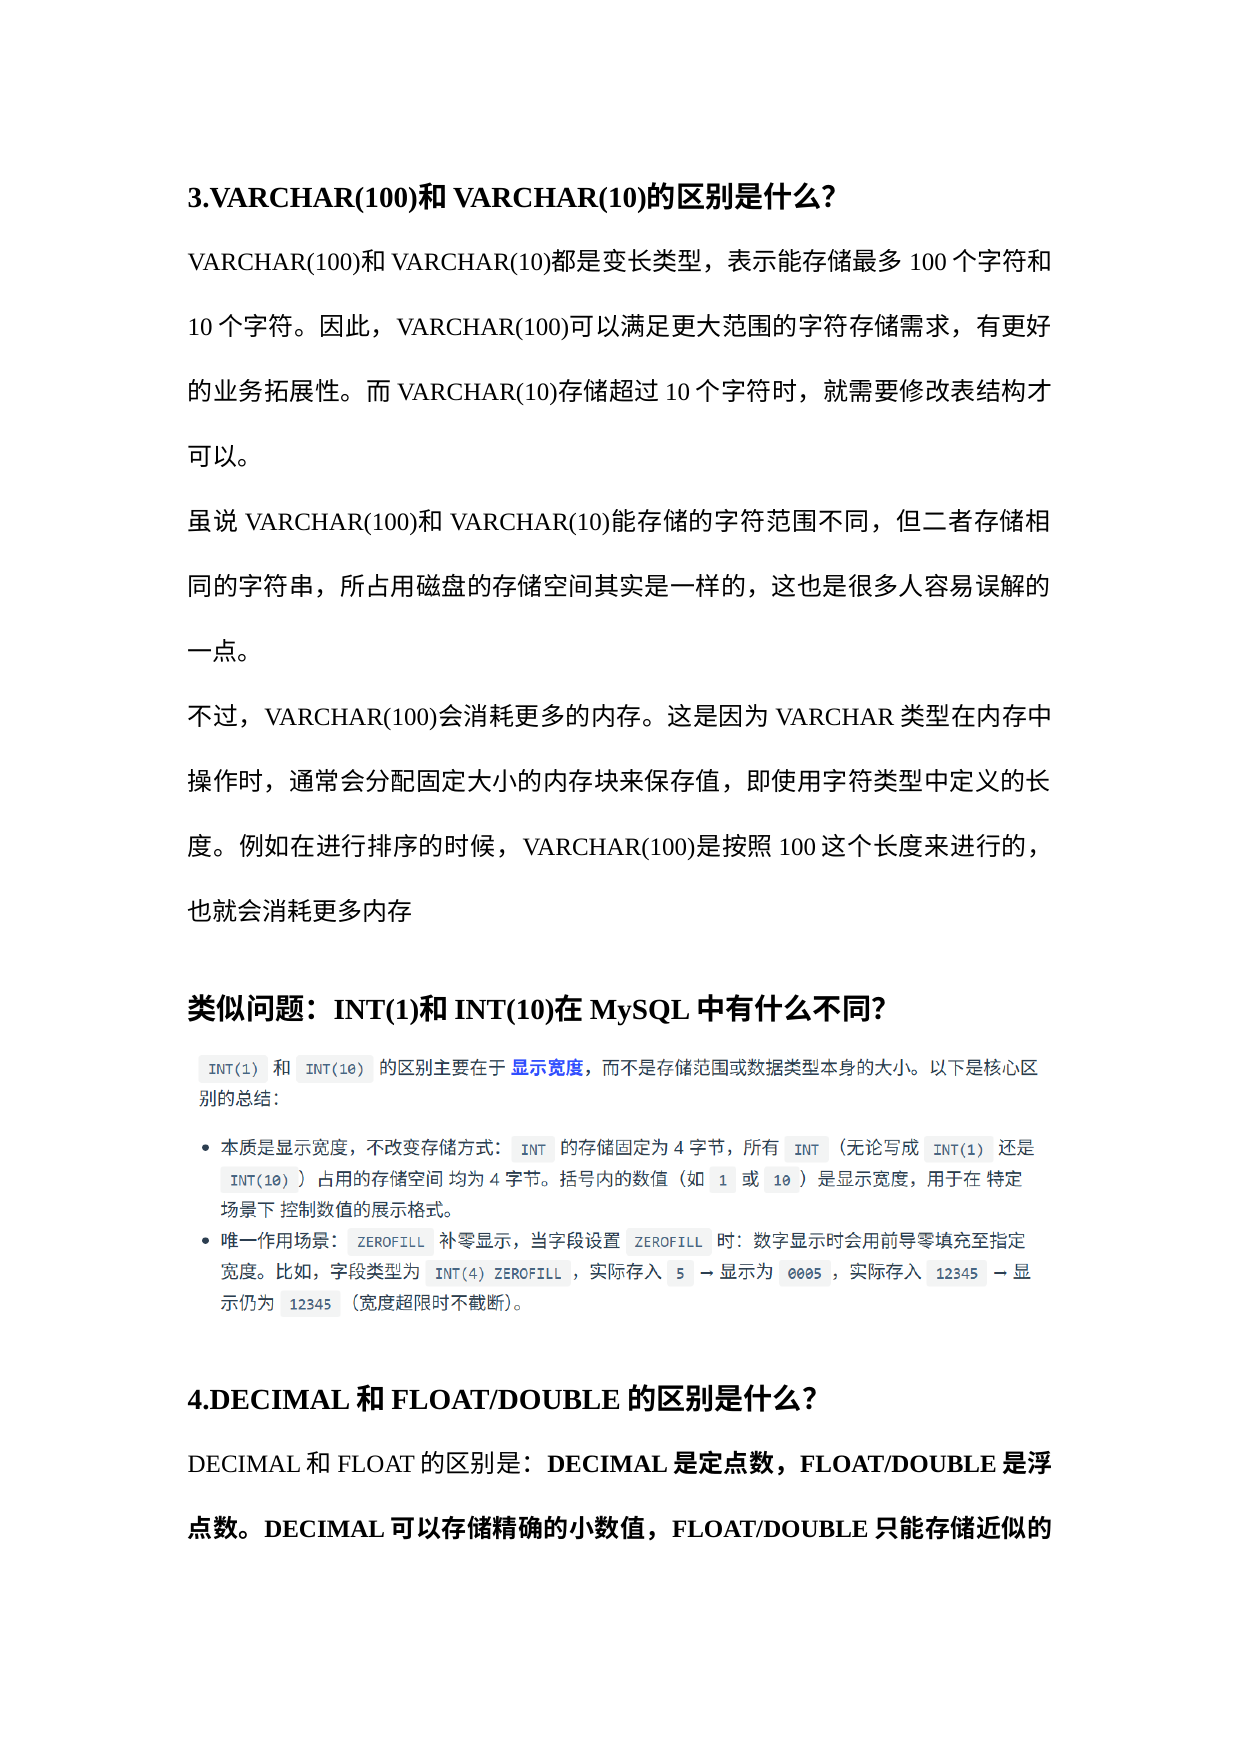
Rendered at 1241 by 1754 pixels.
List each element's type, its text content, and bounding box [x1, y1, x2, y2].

subtitle 类似问题：INT(1)和INT(10)在MySQL中有什么不同？ [187, 974, 1053, 1039]
text 虽说VARCHAR(100)和VARCHAR(10)能存储的字符范围不同，但二者存储相同的字符串，所占用磁盘的存储空间其实是一样的，这也是很多人容易误解的一点。 [187, 487, 1053, 682]
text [187, 1429, 1053, 1559]
text 不过，VARCHAR(100)会消耗更多的内存。这是因为VARCHAR类型在内存中操作时，通常会分配固定大小的内存块来保存值，即使用字符类型中定义的长度。例如在进行排序的时候，VARCHAR(100)是按照100这个长度来进行的，也就会消耗更多内存 [187, 682, 1053, 942]
text VARCHAR(100)和VARCHAR(10)都是变长类型，表示能存储最多100个字符和10个字符。因此，VARCHAR(100)可以满足更大范围的字符存储需求，有更好的业务拓展性。而VARCHAR(10)存储超过10个字符时，就需要修改表结构才可以。 [187, 227, 1053, 487]
subtitle 3.VARCHAR(100)和VARCHAR(10)的区别是什么？ [187, 162, 1053, 227]
picture [187, 1039, 1053, 1328]
subtitle 4.DECIMAL和FLOAT/DOUBLE的区别是什么？ [187, 1364, 1053, 1429]
